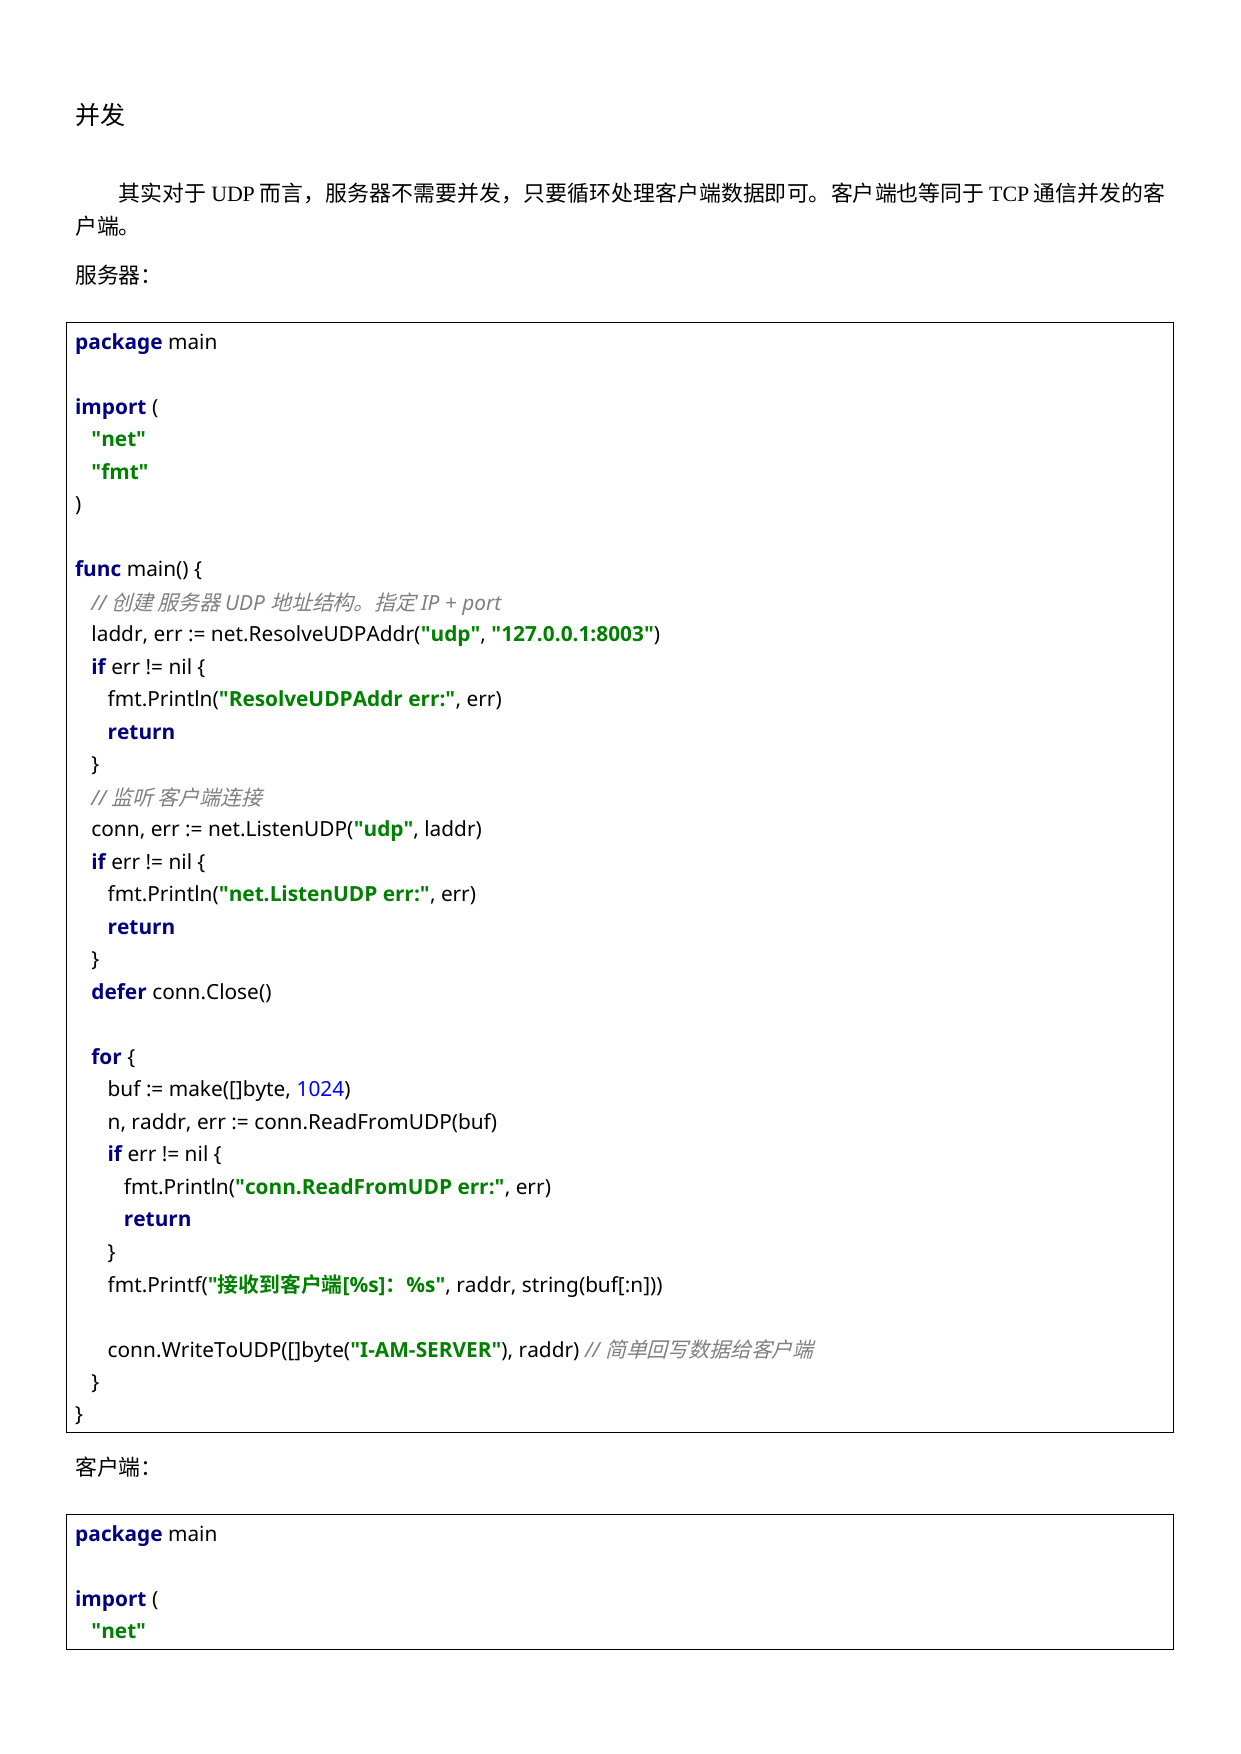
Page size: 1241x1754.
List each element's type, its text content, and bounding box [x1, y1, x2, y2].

text 并发 [75, 81, 1165, 146]
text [67, 1515, 1173, 1649]
text 服务器： [75, 257, 1165, 290]
text 客户端： [75, 1449, 1165, 1482]
text 其实对于UDP而言，服务器不需要并发，只要循环处理客户端数据即可。客户端也等同于TCP通信并发的客户端。 [75, 176, 1165, 241]
text package main import ( "net" "fmt" ) func main() { // 创建 服务器 UDP 地址结构。指定 IP + port laddr, err := net.ResolveUDPAddr("udp", "127.0.0.1:8003") if err != nil { fmt.Println("ResolveUDPAddr err:", err) return } // 监听 客户端连接 conn, err := net.ListenUDP("udp", laddr) if err != nil { fmt.Println("net.ListenUDP err:", err) return } defer conn.Close() for { buf := make([]byte, 1024) n, raddr, err := conn.ReadFromUDP(buf) if err != nil { fmt.Println("conn.ReadFromUDP err:", err) return } fmt.Printf("接收到客户端[%s]：%s", raddr, string(buf[:n])) conn.WriteToUDP([]byte("I-AM-SERVER"), raddr) // 简单回写数据给客户端 } } [67, 323, 1173, 1432]
